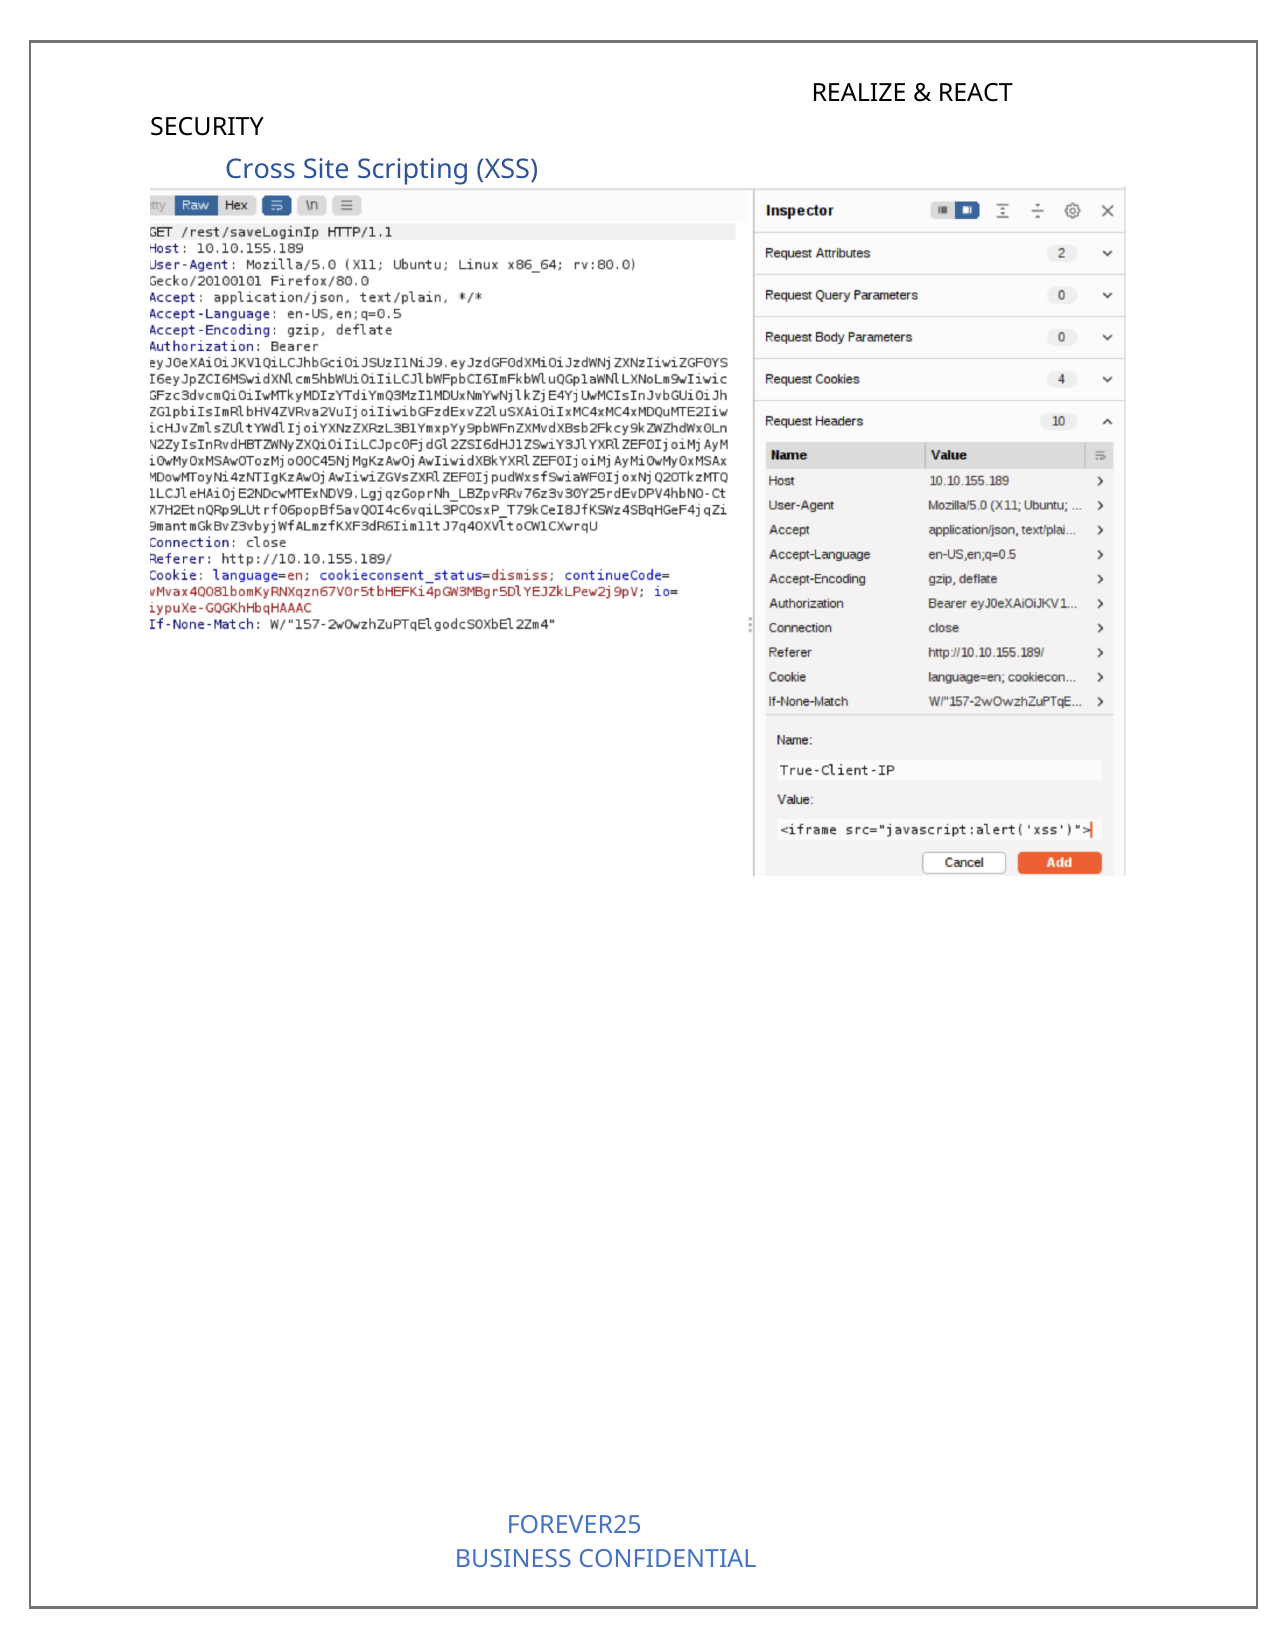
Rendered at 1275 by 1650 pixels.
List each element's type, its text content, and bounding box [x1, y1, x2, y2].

subtitle Cross Site Scripting (XSS) [225, 150, 1125, 186]
picture [150, 186, 1125, 876]
